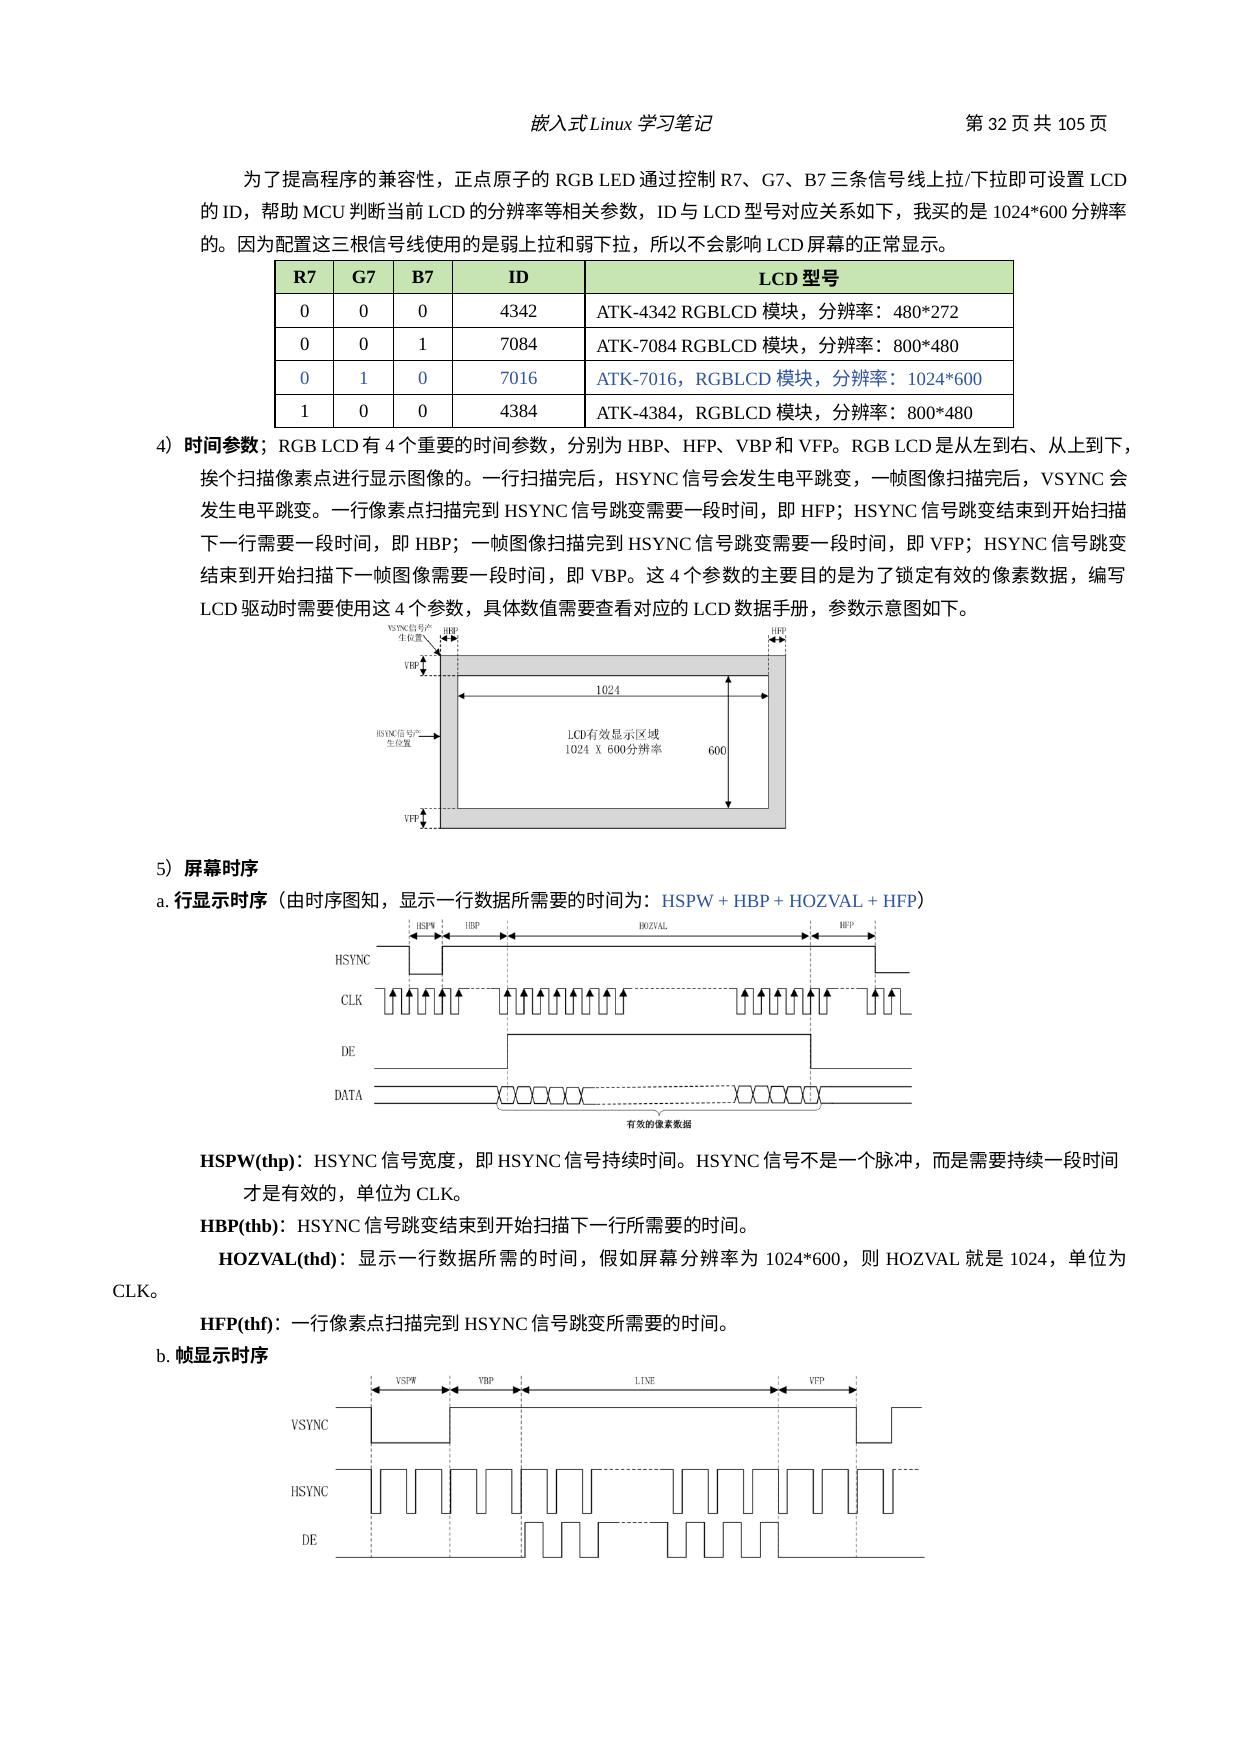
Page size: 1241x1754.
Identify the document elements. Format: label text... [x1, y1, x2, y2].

table_cell ATK-7084 RGBLCD 模块，分辨率：800*480 [586, 328, 1013, 360]
text 4）时间参数；RGB LCD有4个重要的时间参数，分别为HBP、HFP、VBP和VFP。RGB LCD是从左到右、从上到下， [112, 428, 1128, 461]
table_cell 0 [276, 328, 333, 360]
table_cell 0 [394, 294, 452, 327]
table_cell 4342 [453, 294, 584, 327]
table_cell 0 [394, 361, 452, 394]
table_header G7 [334, 261, 393, 293]
table_header B7 [394, 261, 452, 293]
text HBP(thb)：HSYNC信号跳变结束到开始扫描下一行所需要的时间。 [112, 1208, 1128, 1241]
text 5）屏幕时序 [112, 851, 1128, 883]
picture [287, 1370, 930, 1563]
table_cell 4384 [453, 395, 584, 427]
table_cell ATK-7016，RGBLCD 模块，分辨率：1024*600 [586, 361, 1013, 394]
picture [331, 915, 924, 1133]
table_header ID [453, 261, 584, 293]
text HFP(thf)：一行像素点扫描完到HSYNC信号跳变所需要的时间。 [112, 1306, 1128, 1338]
table_cell 0 [334, 395, 393, 427]
table_cell 0 [276, 361, 333, 394]
table_cell 7016 [453, 361, 584, 394]
table_cell ATK-4384，RGBLCD 模块，分辨率：800*480 [586, 395, 1013, 427]
table_cell 1 [276, 395, 333, 427]
table_cell ATK-4342 RGBLCD 模块，分辨率：480*272 [586, 294, 1013, 327]
text HSPW(thp)：HSYNC信号宽度，即HSYNC信号持续时间。HSYNC信号不是一个脉冲，而是需要持续一段时间 [200, 1143, 1128, 1176]
table_cell 0 [334, 328, 393, 360]
table_cell 1 [334, 361, 393, 394]
text 才是有效的，单位为CLK。 [200, 1176, 1128, 1208]
table_cell 0 [276, 294, 333, 327]
text a. 行显示时序（由时序图知，显示一行数据所需要的时间为：HSPW + HBP + HOZVAL + HFP） [112, 883, 1128, 916]
table_cell 0 [334, 294, 393, 327]
text 挨个扫描像素点进行显示图像的。一行扫描完后，HSYNC信号会发生电平跳变，一帧图像扫描完后，VSYNC 会发生电平跳变。一行像素点扫描完到HSYNC信号跳变需要一段时间，即HFP；HSYNC信号跳变结束到开始扫描下一行需要一段时间，即HBP；一帧图像扫描完到HSYNC信号跳变需要一段时间，即VFP；HSYNC信号跳变结束到开始扫描下一帧图像需要一段时间，即VBP。这4个参数的主要目的是为了锁定有效的像素数据，编写LCD驱动时需要使用这4个参数，具体数值需要查看对应的LCD数据手册，参数示意图如下。 [200, 461, 1128, 623]
table_header R7 [276, 261, 333, 293]
text HOZVAL(thd)：显示一行数据所需的时间，假如屏幕分辨率为1024*600，则HOZVAL就是1024，单位为CLK。 [112, 1241, 1128, 1306]
text 为了提高程序的兼容性，正点原子的RGB LED通过控制R7、G7、B7三条信号线上拉/下拉即可设置LCD的ID，帮助MCU判断当前LCD的分辨率等相关参数，ID与LCD型号对应关系如下，我买的是1024*600分辨率的。因为配置这三根信号线使用的是弱上拉和弱下拉，所以不会影响LCD屏幕的正常显示。 [200, 162, 1128, 259]
table_cell 7084 [453, 328, 584, 360]
table_cell 1 [394, 328, 452, 360]
text b. 帧显示时序 [112, 1338, 1128, 1371]
table_cell 0 [394, 395, 452, 427]
table_header LCD型号 [586, 261, 1013, 293]
picture [375, 623, 788, 832]
